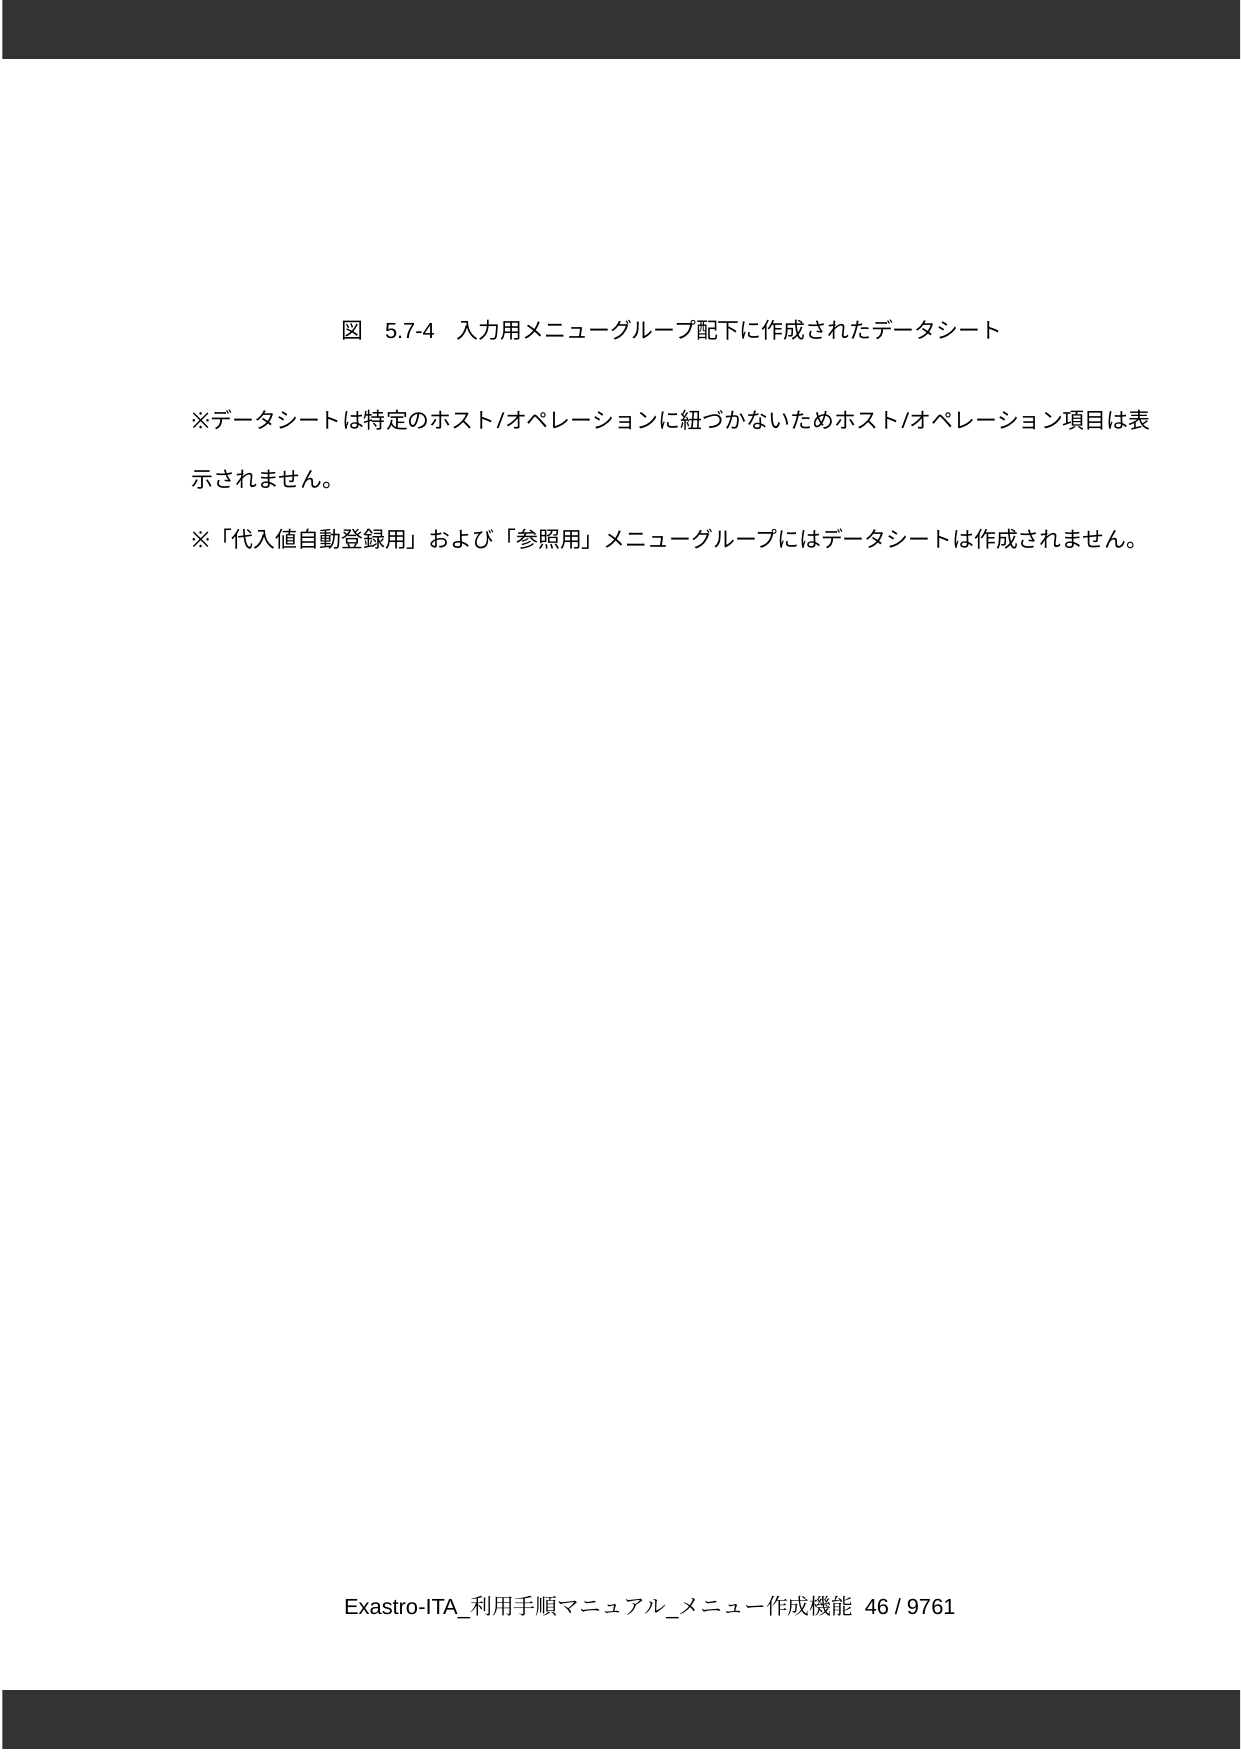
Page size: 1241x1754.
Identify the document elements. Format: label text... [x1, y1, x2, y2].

list ※「代入値自動登録用」および「参照用」メニューグループにはデータシートは作成されません。 [191, 508, 1152, 568]
picture [2, 1690, 1241, 1749]
text ※データシートは特定のホスト/オペレーションに紐づかないためホスト/オペレーション項目は表示されません。 [191, 389, 1152, 508]
picture [2, 0, 1241, 59]
text 図 5.7-4 入力用メニューグループ配下に作成されたデータシート [191, 299, 1152, 359]
